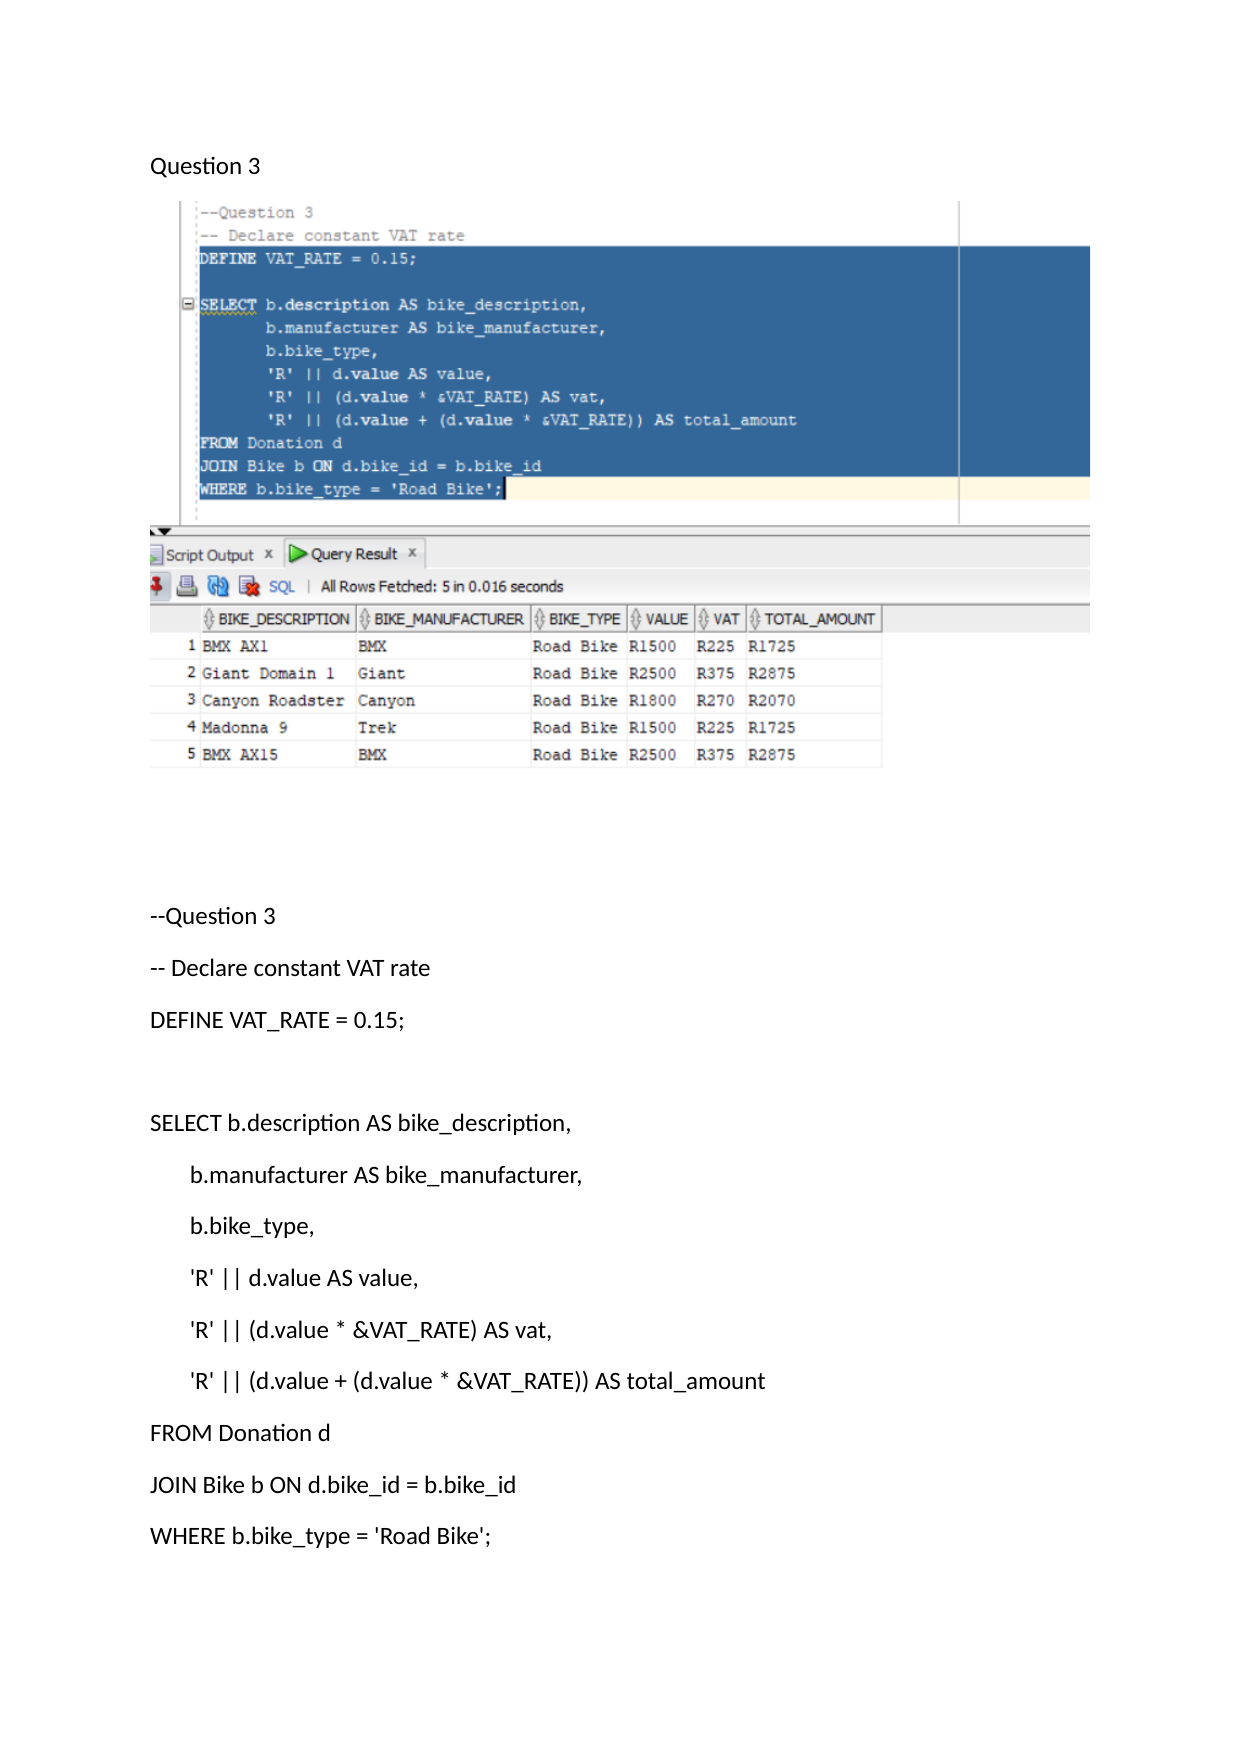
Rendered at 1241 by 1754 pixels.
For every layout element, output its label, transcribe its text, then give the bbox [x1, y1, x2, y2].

text b.manufacturer AS bike_manufacturer, [150, 1159, 1090, 1189]
text -- Declare constant VAT rate [150, 952, 1090, 983]
text Question 3 [150, 150, 1090, 181]
text 'R' || (d.value * &VAT_RATE) AS vat, [150, 1314, 1090, 1344]
text FROM Donation d [150, 1417, 1090, 1448]
text 'R' || d.value AS value, [150, 1262, 1090, 1293]
text b.bike_type, [150, 1210, 1090, 1241]
text 'R' || (d.value + (d.value * &VAT_RATE)) AS total_amount [150, 1365, 1090, 1396]
picture [150, 201, 1091, 879]
text WHERE b.bike_type = 'Road Bike'; [150, 1520, 1090, 1551]
text SELECT b.description AS bike_description, [150, 1107, 1090, 1138]
text JOIN Bike b ON d.bike_id = b.bike_id [150, 1469, 1090, 1499]
text DEFINE VAT_RATE = 0.15; [150, 1004, 1090, 1034]
text --Question 3 [150, 900, 1090, 931]
